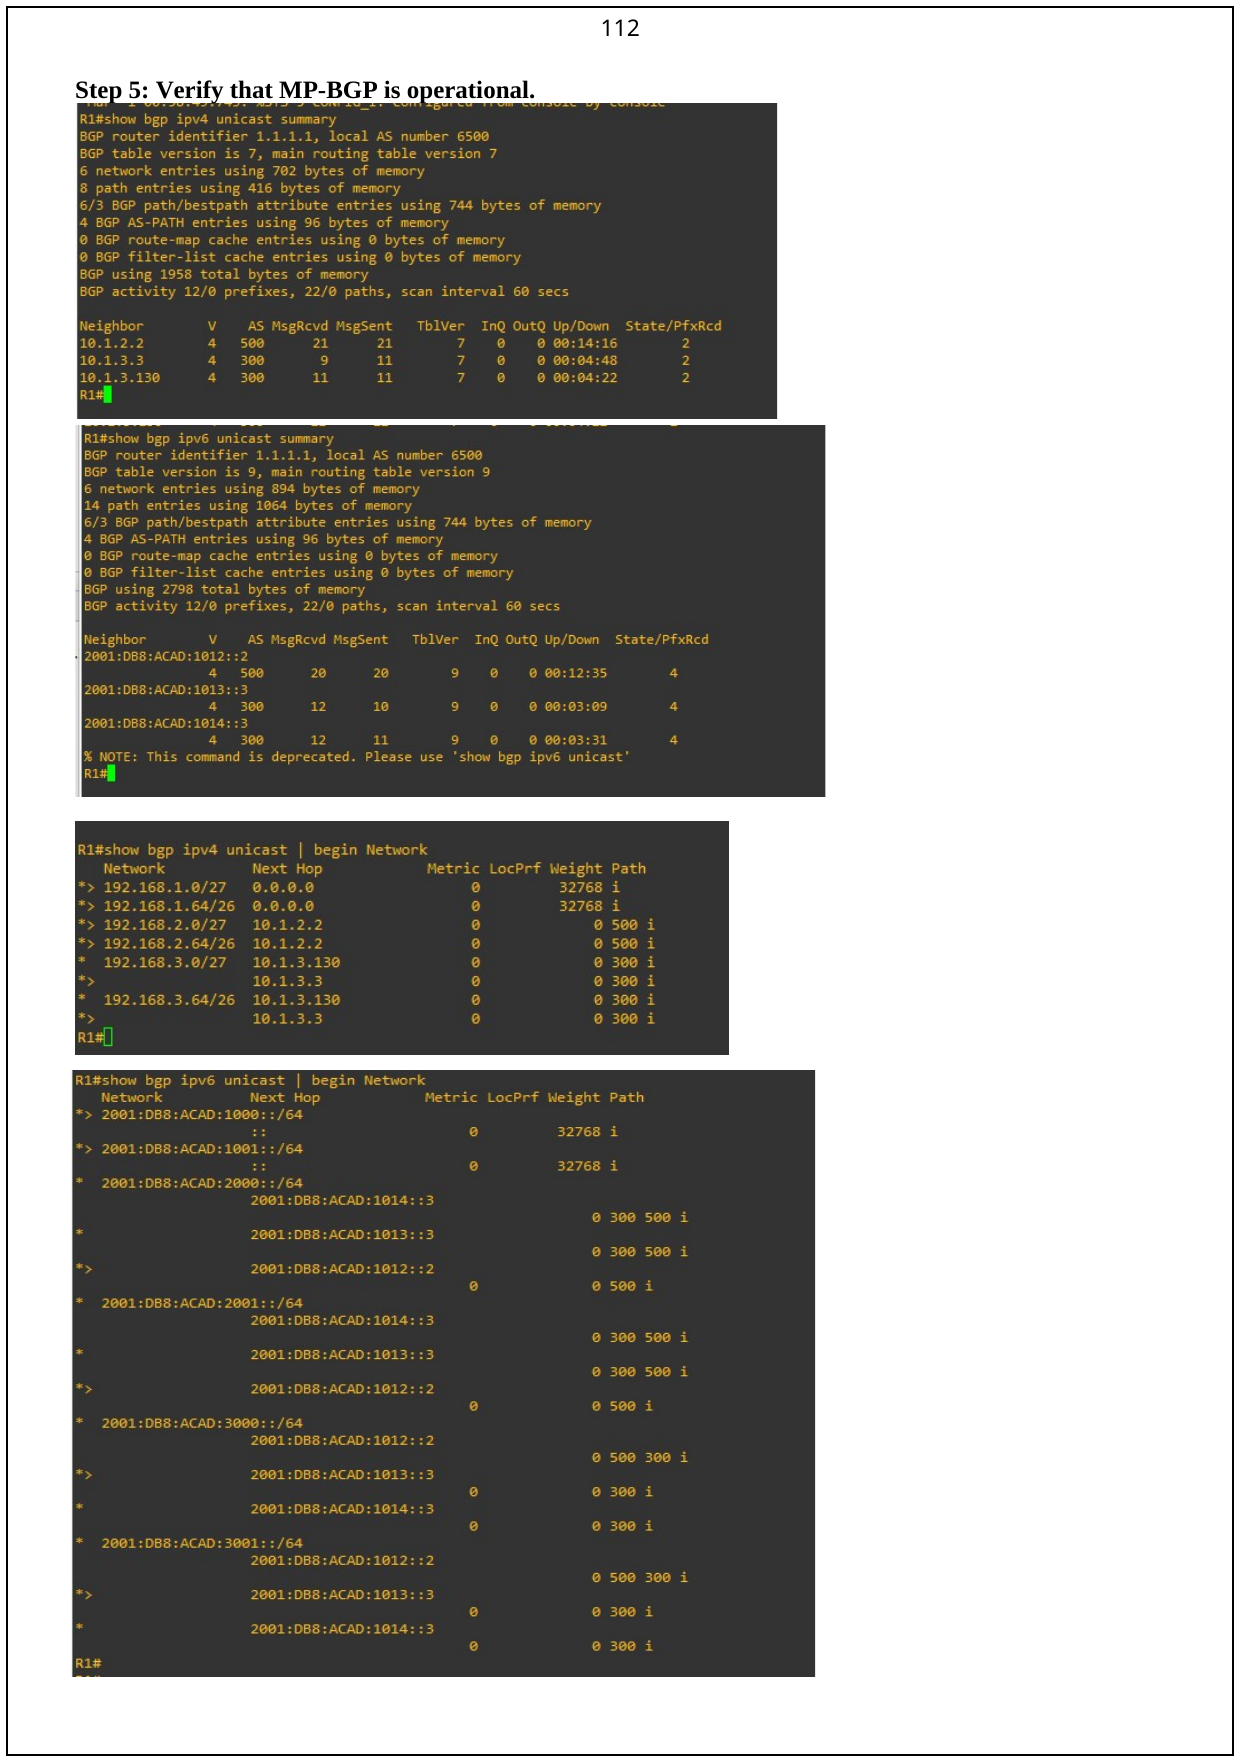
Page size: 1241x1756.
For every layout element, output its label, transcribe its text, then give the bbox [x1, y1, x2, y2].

picture [75, 103, 778, 419]
picture [75, 821, 729, 1055]
picture [75, 425, 826, 797]
text Step 5: Verify that MP-BGP is operational. [75, 75, 1165, 104]
picture [70, 1070, 816, 1677]
